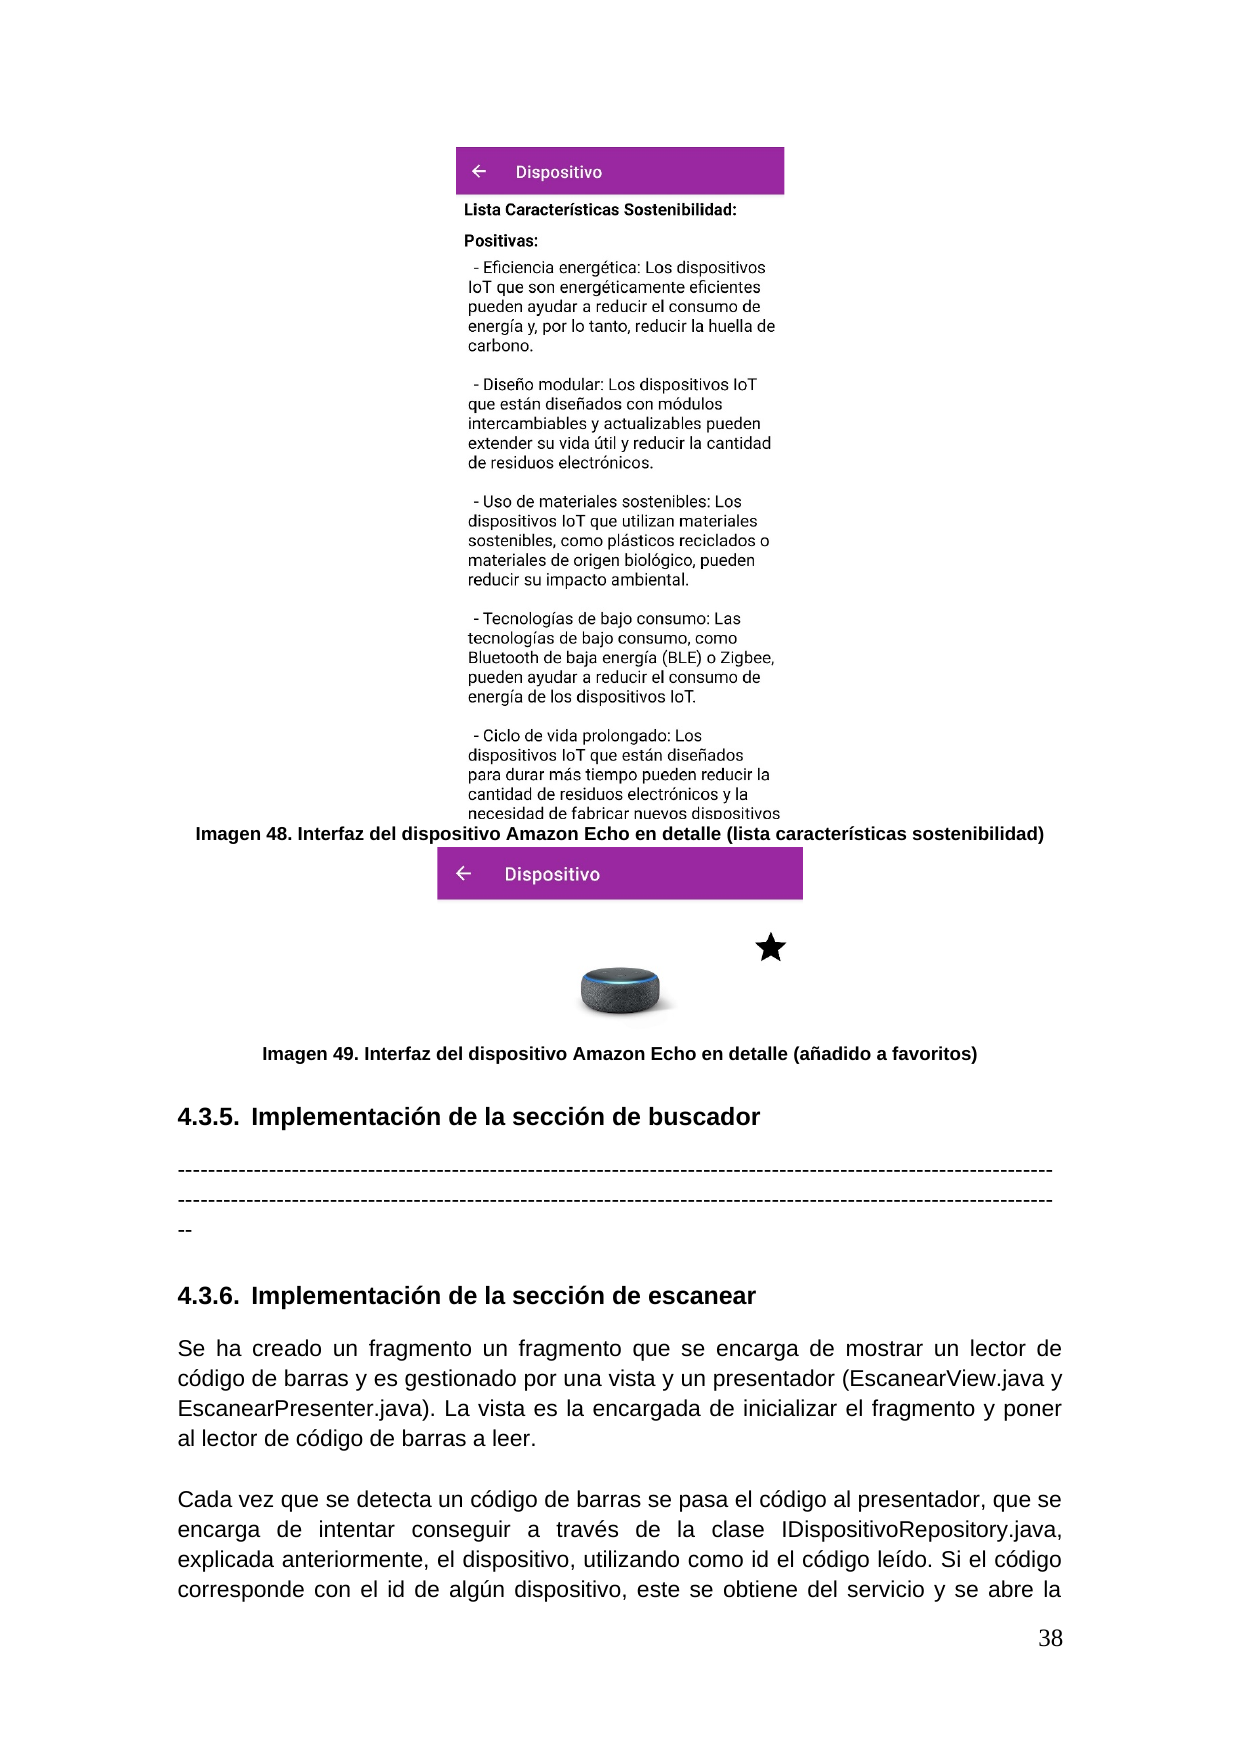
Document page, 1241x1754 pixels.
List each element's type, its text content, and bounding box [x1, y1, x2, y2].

text Imagen 49. Interfaz del dispositivo Amazon Echo en detalle (añadido a favoritos) [177, 1043, 1063, 1064]
picture [437, 847, 803, 1039]
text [177, 1486, 1063, 1602]
text Imagen 48. Interfaz del dispositivo Amazon Echo en detalle (lista características sostenibilidad) [177, 822, 1063, 844]
text Se ha creado un fragmento un fragmento que se encarga de mostrar un lector de código de barras y es gestionado por una vista y un presentador (EscanearView.java y EscanearPresenter.java). La vista es la encargada de inicializar el fragmento y poner al lector de código de barras a leer. [177, 1334, 1063, 1451]
subtitle Implementación de la sección de escanear [177, 1281, 1063, 1309]
subtitle Implementación de la sección de buscador [177, 1102, 1063, 1131]
text ---------------------------------------------------------------------------------------------------------------------------------------------------------------------------------------------------------------------------------------- [177, 1156, 1063, 1242]
picture [456, 147, 785, 819]
